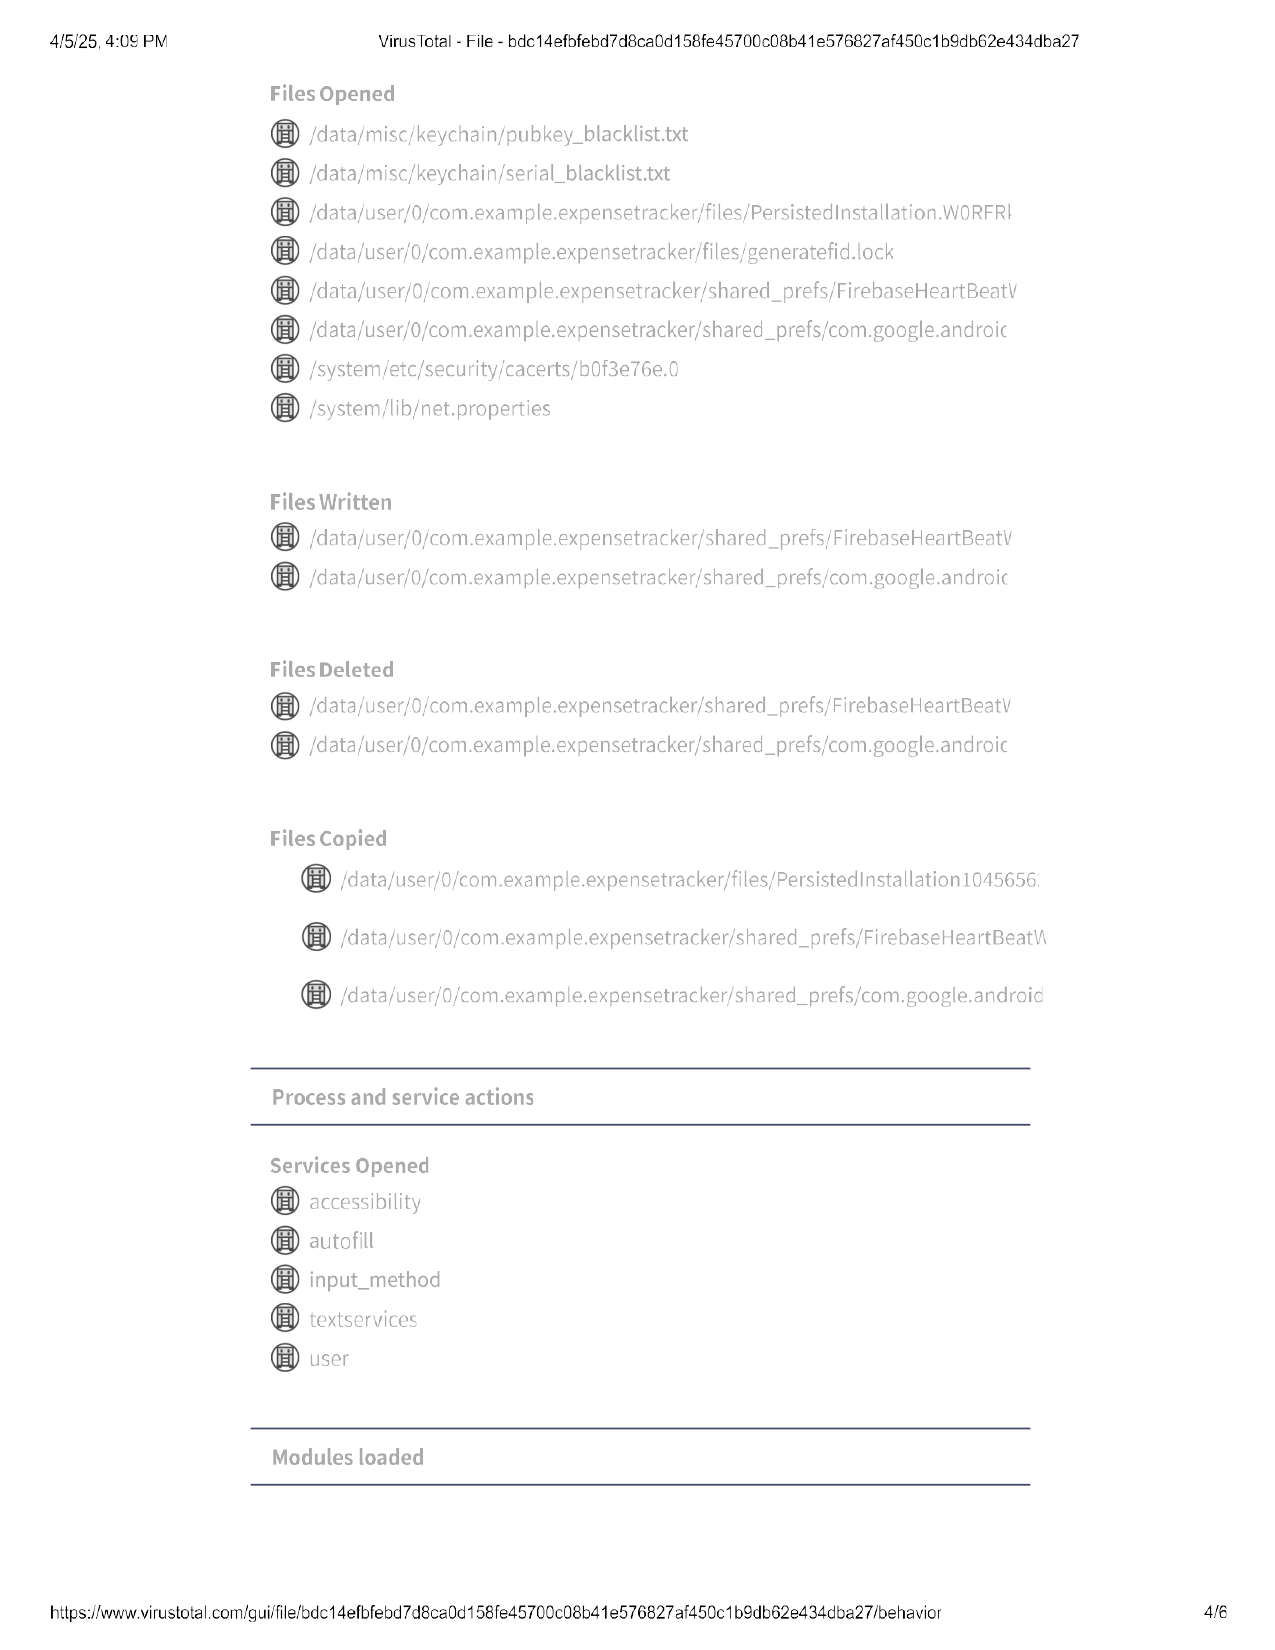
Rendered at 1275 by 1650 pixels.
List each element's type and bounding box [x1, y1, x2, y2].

picture [309, 320, 1007, 342]
picture [319, 492, 391, 510]
picture [310, 1354, 349, 1366]
picture [271, 1303, 300, 1333]
picture [320, 661, 393, 677]
picture [299, 979, 332, 1010]
picture [310, 1193, 420, 1214]
picture [321, 1231, 362, 1249]
picture [309, 529, 1012, 550]
picture [309, 164, 554, 185]
picture [309, 735, 1007, 757]
picture [271, 561, 300, 592]
picture [271, 1185, 300, 1216]
picture [106, 35, 138, 47]
picture [340, 986, 1043, 1007]
picture [271, 1342, 300, 1373]
picture [271, 353, 300, 384]
picture [271, 492, 315, 510]
picture [51, 1605, 942, 1622]
picture [273, 1448, 423, 1465]
picture [271, 829, 315, 846]
picture [300, 921, 332, 952]
picture [271, 84, 315, 101]
picture [144, 35, 167, 47]
picture [271, 1225, 300, 1256]
picture [378, 35, 461, 47]
picture [340, 870, 1039, 891]
picture [320, 85, 394, 105]
picture [271, 1264, 300, 1295]
picture [271, 690, 300, 721]
picture [50, 34, 100, 50]
picture [340, 928, 1047, 949]
picture [271, 236, 300, 266]
picture [271, 275, 300, 305]
picture [309, 203, 1012, 224]
picture [309, 399, 550, 420]
picture [309, 242, 894, 264]
picture [309, 568, 1008, 589]
picture [271, 157, 300, 188]
picture [309, 360, 678, 381]
picture [270, 1156, 429, 1177]
picture [467, 35, 493, 47]
picture [309, 1310, 417, 1327]
picture [271, 660, 315, 677]
picture [309, 281, 1017, 303]
picture [271, 522, 300, 552]
picture [271, 729, 300, 760]
picture [271, 314, 300, 345]
picture [271, 118, 300, 149]
picture [320, 829, 386, 850]
picture [1204, 1605, 1227, 1618]
picture [271, 196, 300, 227]
picture [299, 863, 332, 894]
picture [309, 125, 573, 146]
picture [309, 696, 1011, 717]
picture [498, 34, 1079, 47]
picture [271, 392, 300, 423]
picture [273, 1087, 534, 1105]
